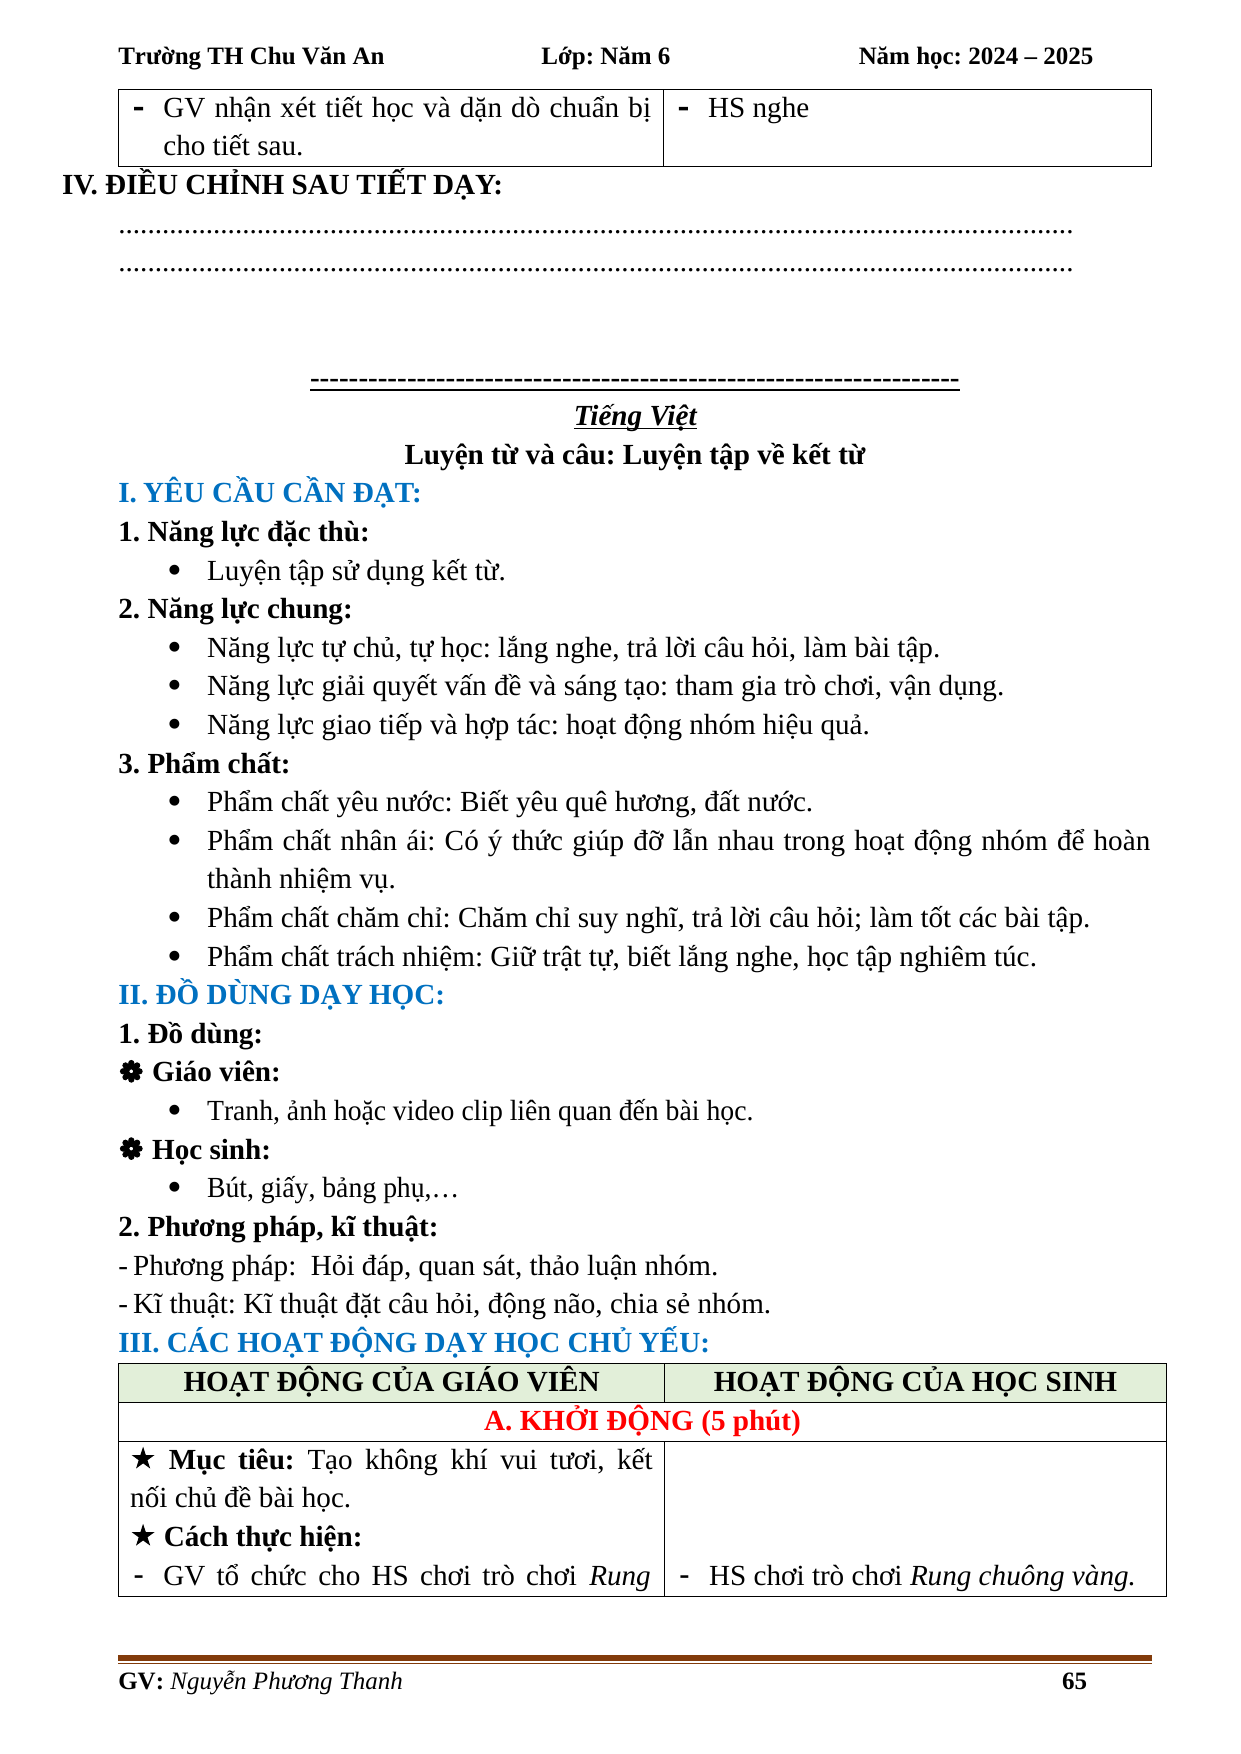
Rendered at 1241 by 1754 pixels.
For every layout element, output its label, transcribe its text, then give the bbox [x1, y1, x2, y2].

table_cell A. KHỞI ĐỘNG (5 phút) [119, 1403, 1166, 1441]
text ................................................................................................................................... [118, 244, 1152, 278]
text 2. Phương pháp, kĩ thuật: [118, 1209, 1152, 1243]
list Năng lực giao tiếp và hợp tác: hoạt động nhóm hiệu quả. [169, 707, 1152, 741]
text Luyện từ và câu: Luyện tập về kết từ [118, 437, 1152, 471]
list Phẩm chất yêu nước: Biết yêu quê hương, đất nước. [169, 784, 1152, 818]
text IV. ĐIỀU CHỈNH SAU TIẾT DẠY: [62, 167, 1152, 201]
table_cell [119, 90, 663, 166]
text 3. Phẩm chất: [118, 746, 1152, 779]
text ------------------------------------------------------------------- [118, 360, 1152, 393]
list Năng lực tự chủ, tự học: lắng nghe, trả lời câu hỏi, làm bài tập. [169, 630, 1152, 663]
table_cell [665, 1442, 1166, 1596]
text 1. Năng lực đặc thù: [118, 514, 1152, 548]
list Năng lực giải quyết vấn đề và sáng tạo: tham gia trò chơi, vận dụng. [169, 668, 1152, 702]
text III. CÁC HOẠT ĐỘNG DẠY HỌC CHỦ YẾU: [118, 1325, 1152, 1358]
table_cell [119, 1442, 664, 1596]
list Tranh, ảnh hoặc video clip liên quan đến bài học. [169, 1093, 1152, 1127]
text ................................................................................................................................... [118, 206, 1152, 239]
text 2. Năng lực chung: [118, 591, 1152, 625]
list Phẩm chất nhân ái: Có ý thức giúp đỡ lẫn nhau trong hoạt động nhóm để hoàn thành nhiệm vụ. [169, 823, 1152, 895]
text Giáo viên: [118, 1054, 1152, 1088]
list Bút, giấy, bảng phụ,… [169, 1170, 1152, 1204]
text II. ĐỒ DÙNG DẠY HỌC: [118, 977, 1152, 1011]
list Phương pháp: Hỏi đáp, quan sát, thảo luận nhóm. [118, 1248, 1152, 1281]
text Tiếng Việt [118, 398, 1152, 432]
list Kĩ thuật: Kĩ thuật đặt câu hỏi, động não, chia sẻ nhóm. [118, 1286, 1152, 1320]
list Luyện tập sử dụng kết từ. [169, 553, 1152, 586]
table_cell HS nghe [664, 90, 1151, 166]
list Phẩm chất chăm chỉ: Chăm chỉ suy nghĩ, trả lời câu hỏi; làm tốt các bài tập. [169, 900, 1152, 934]
table_header HOẠT ĐỘNG CỦA GIÁO VIÊN [119, 1364, 664, 1402]
list Phẩm chất trách nhiệm: Giữ trật tự, biết lắng nghe, học tập nghiêm túc. [169, 939, 1152, 972]
text 1. Đồ dùng: [118, 1016, 1152, 1049]
text Học sinh: [118, 1132, 1152, 1165]
table_header HOẠT ĐỘNG CỦA HỌC SINH [665, 1364, 1166, 1402]
text I. YÊU CẦU CẦN ĐẠT: [118, 476, 1152, 509]
